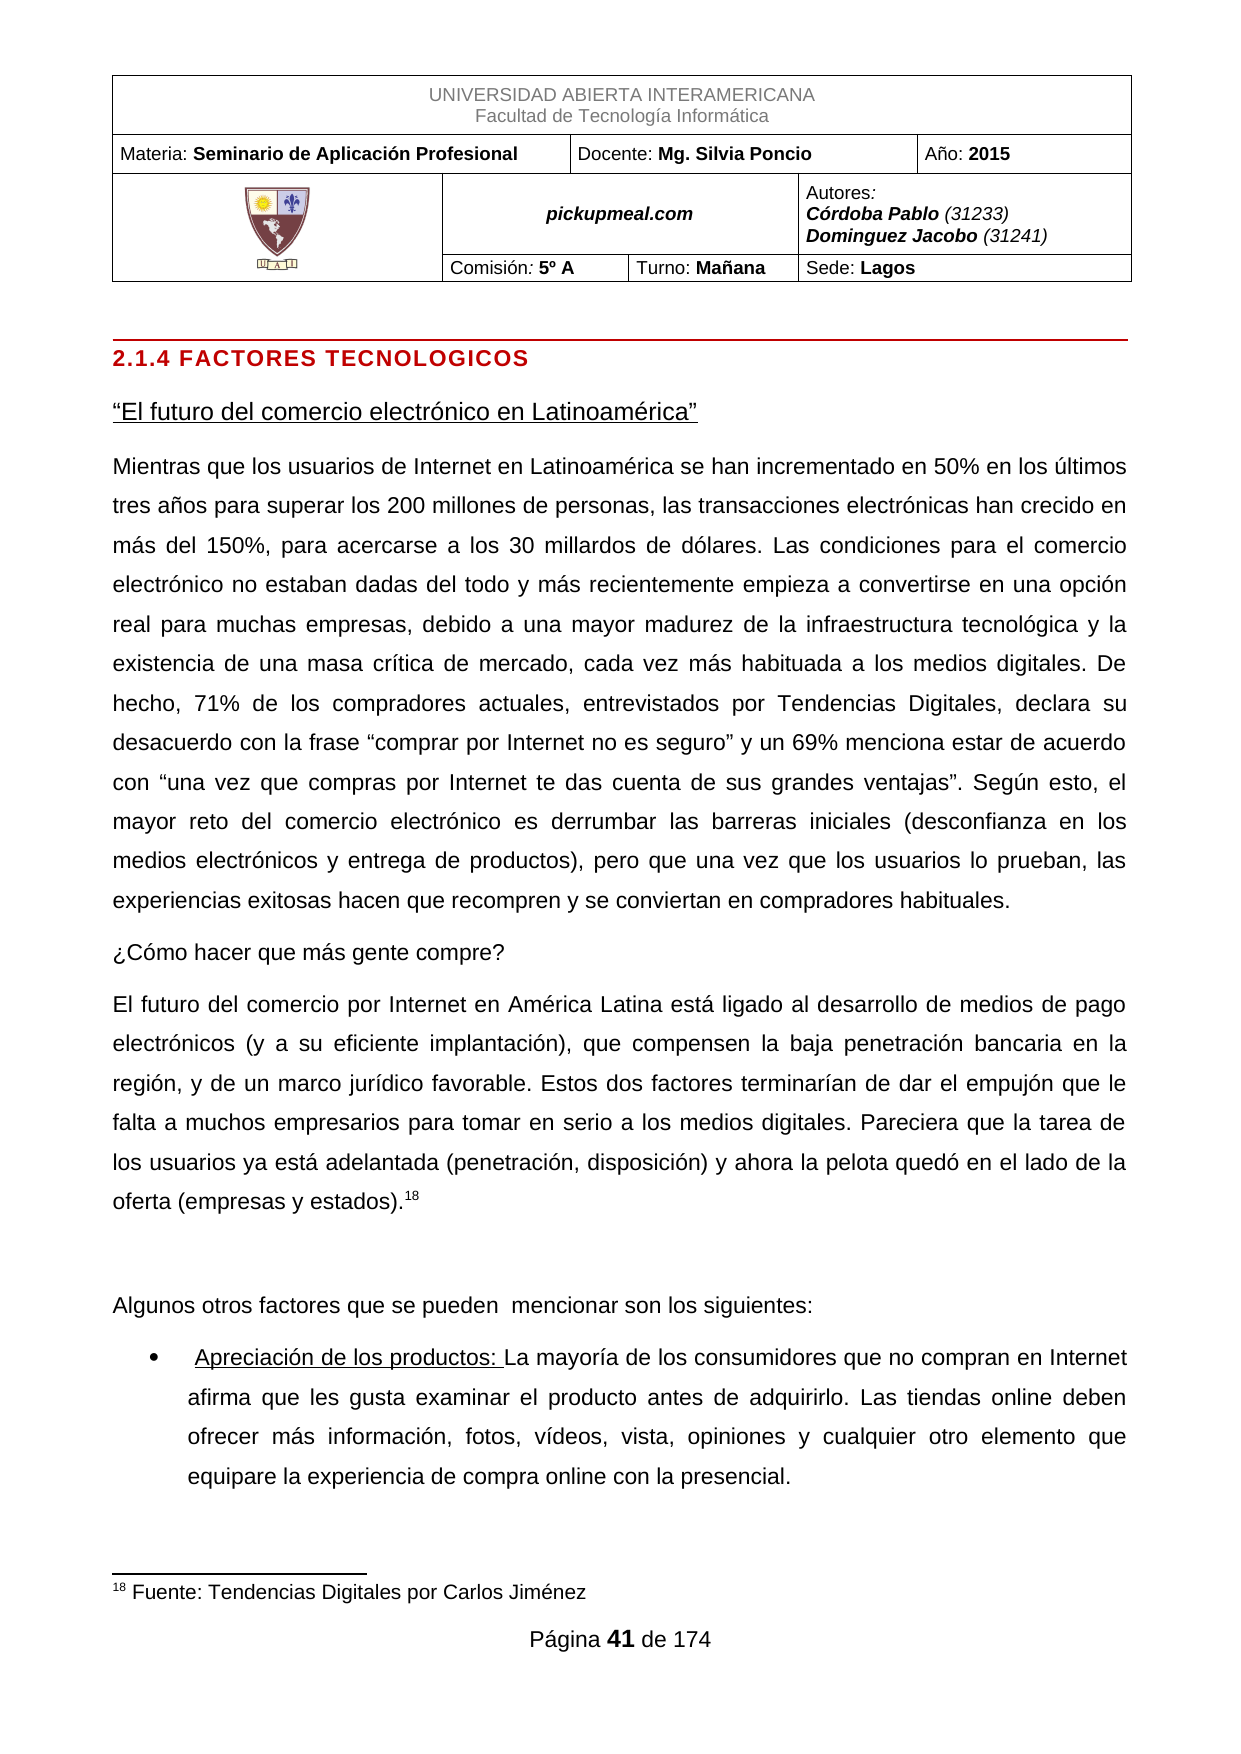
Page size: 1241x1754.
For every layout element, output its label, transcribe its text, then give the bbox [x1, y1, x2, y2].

text Algunos otros factores que se pueden mencionar son los siguientes: [112, 1292, 1128, 1318]
subtitle 2.1.4 Factores tecnologicos [112, 340, 1128, 371]
text Mientras que los usuarios de Internet en Latinoamérica se han incrementado en 50% en los últimos tres años para superar los 200 millones de personas, las transacciones electrónicas han crecido en más del 150%, para acercarse a los 30 millardos de dólares. Las condiciones para el comercio electrónico no estaban dadas del todo y más recientemente empieza a convertirse en una opción real para muchas empresas, debido a una mayor madurez de la infraestructura tecnológica y la existencia de una masa crítica de mercado, cada vez más habituada a los medios digitales. De hecho, 71% de los compradores actuales, entrevistados por Tendencias Digitales, declara su desacuerdo con la frase “comprar por Internet no es seguro” y un 69% menciona estar de acuerdo con “una vez que compras por Internet te das cuenta de sus grandes ventajas”. Según esto, el mayor reto del comercio electrónico es derrumbar las barreras iniciales (desconfianza en los medios electrónicos y entrega de productos), pero que una vez que los usuarios lo prueban, las experiencias exitosas hacen que recompren y se conviertan en compradores habituales. [112, 453, 1128, 913]
text “El futuro del comercio electrónico en Latinoamérica” [112, 397, 1128, 426]
text ¿Cómo hacer que más gente compre? [112, 939, 1128, 965]
picture [230, 182, 325, 273]
text El futuro del comercio por Internet en América Latina está ligado al desarrollo de medios de pago electrónicos (y a su eficiente implantación), que compensen la baja penetración bancaria en la región, y de un marco jurídico favorable. Estos dos factores terminarían de dar el empujón que le falta a muchos empresarios para tomar en serio a los medios digitales. Pareciera que la tarea de los usuarios ya está adelantada (penetración, disposición) y ahora la pelota quedó en el lado de la oferta (empresas y estados). [112, 991, 1128, 1214]
list Apreciación de los productos: La mayoría de los consumidores que no compran en Internet afirma que les gusta examinar el producto antes de adquirirlo. Las tiendas online deben ofrecer más información, fotos, vídeos, vista, opiniones y cualquier otro elemento que equipare la experiencia de compra online con la presencial. [150, 1344, 1128, 1489]
